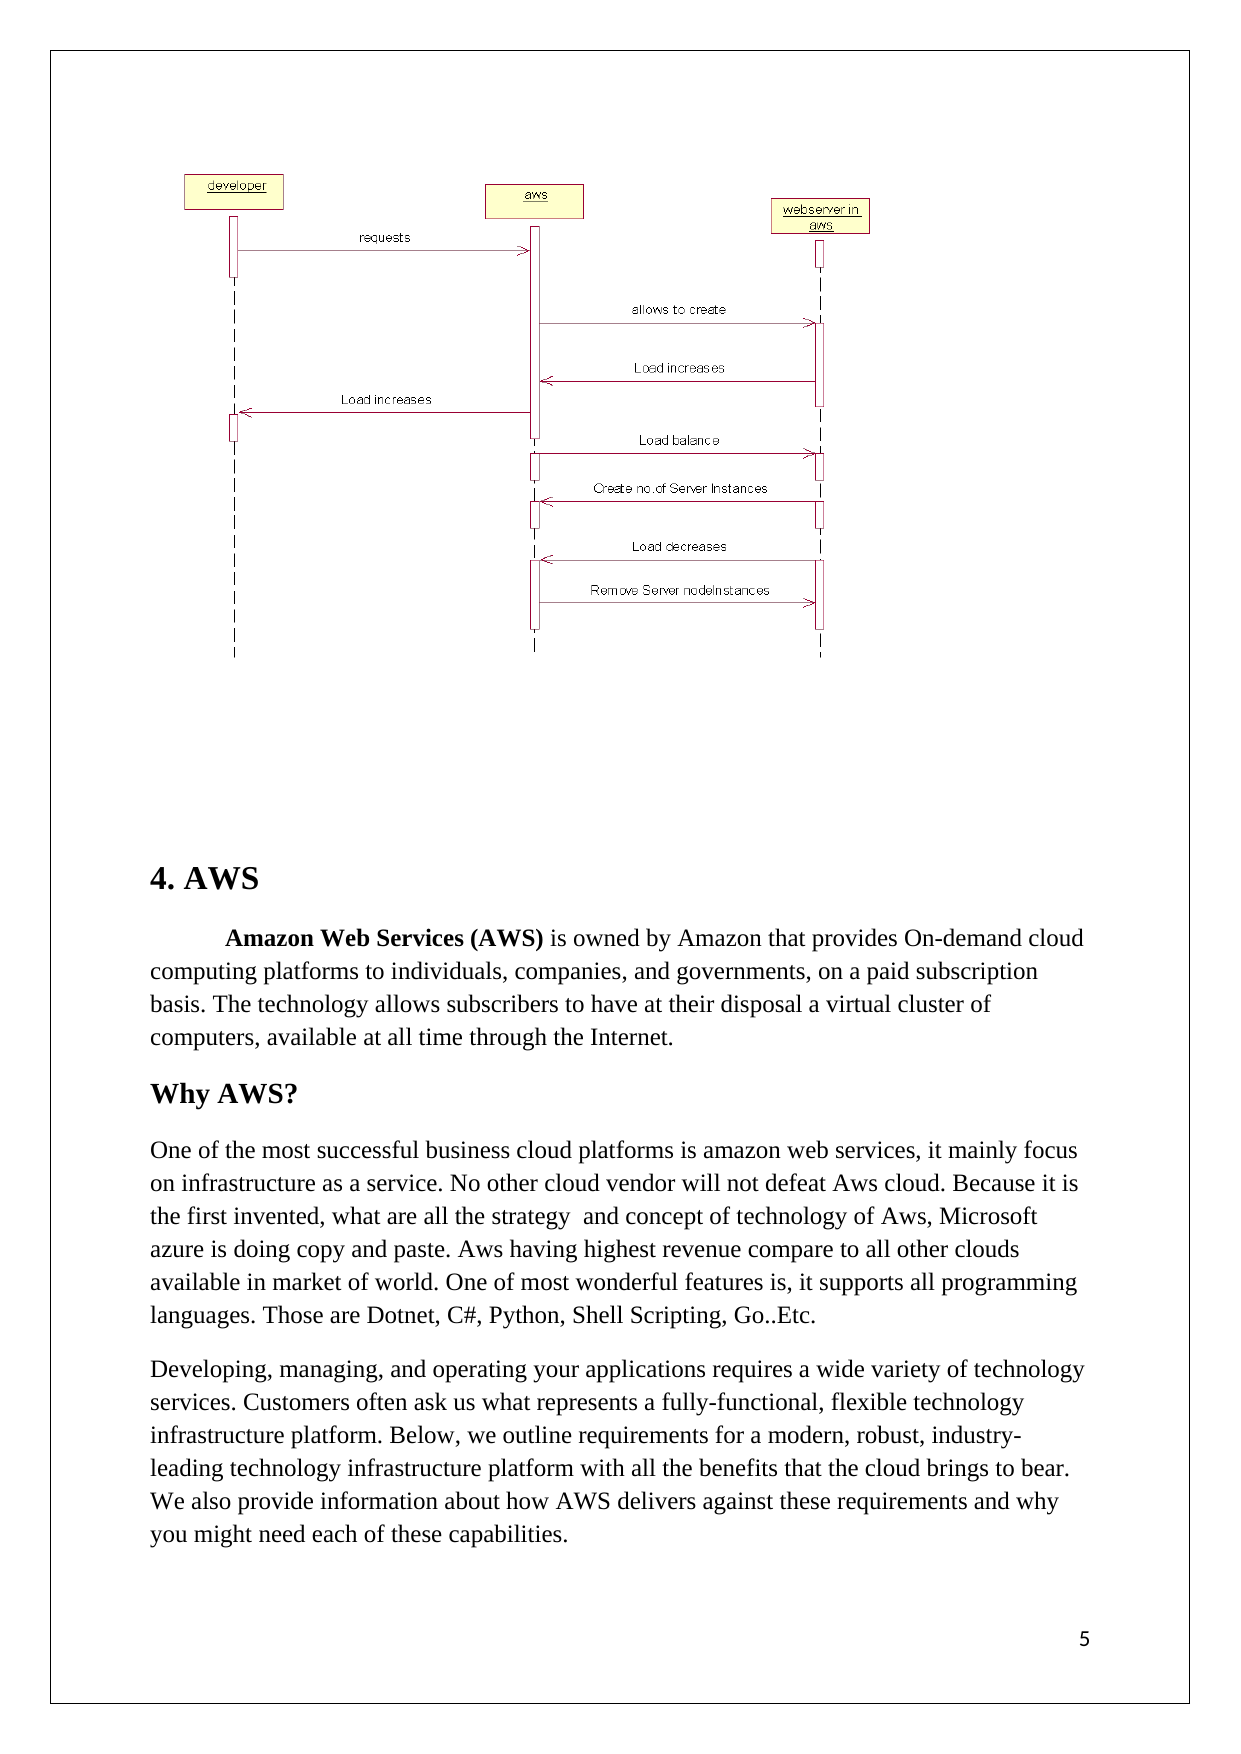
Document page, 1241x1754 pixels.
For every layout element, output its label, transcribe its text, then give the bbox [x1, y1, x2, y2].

text Developing, managing, and operating your applications requires a wide variety of technology services. Customers often ask us what represents a fully-functional, flexible technology infrastructure platform. Below, we outline requirements for a modern, robust, industry-leading technology infrastructure platform with all the benefits that the cloud brings to bear. We also provide information about how AWS delivers against these requirements and why you might need each of these capabilities. [150, 1354, 1090, 1548]
picture [150, 150, 1091, 853]
text 4. AWS [150, 853, 1090, 896]
text Why AWS? [150, 1076, 1090, 1109]
text One of the most successful business cloud platforms is amazon web services, it mainly focus on infrastructure as a service. No other cloud vendor will not defeat Aws cloud. Because it is the first invented, what are all the strategy and concept of technology of Aws, Microsoft azure is doing copy and paste. Aws having highest revenue compare to all other clouds available in market of world. One of most wonderful features is, it supports all programming languages. Those are Dotnet, C#, Python, Shell Scripting, Go..Etc. [150, 1135, 1090, 1329]
text Amazon Web Services (AWS) is owned by Amazon that provides On-demand cloud computing platforms to individuals, companies, and governments, on a paid subscription basis. The technology allows subscribers to have at their disposal a virtual cluster of computers, available at all time through the Internet. [150, 923, 1090, 1051]
